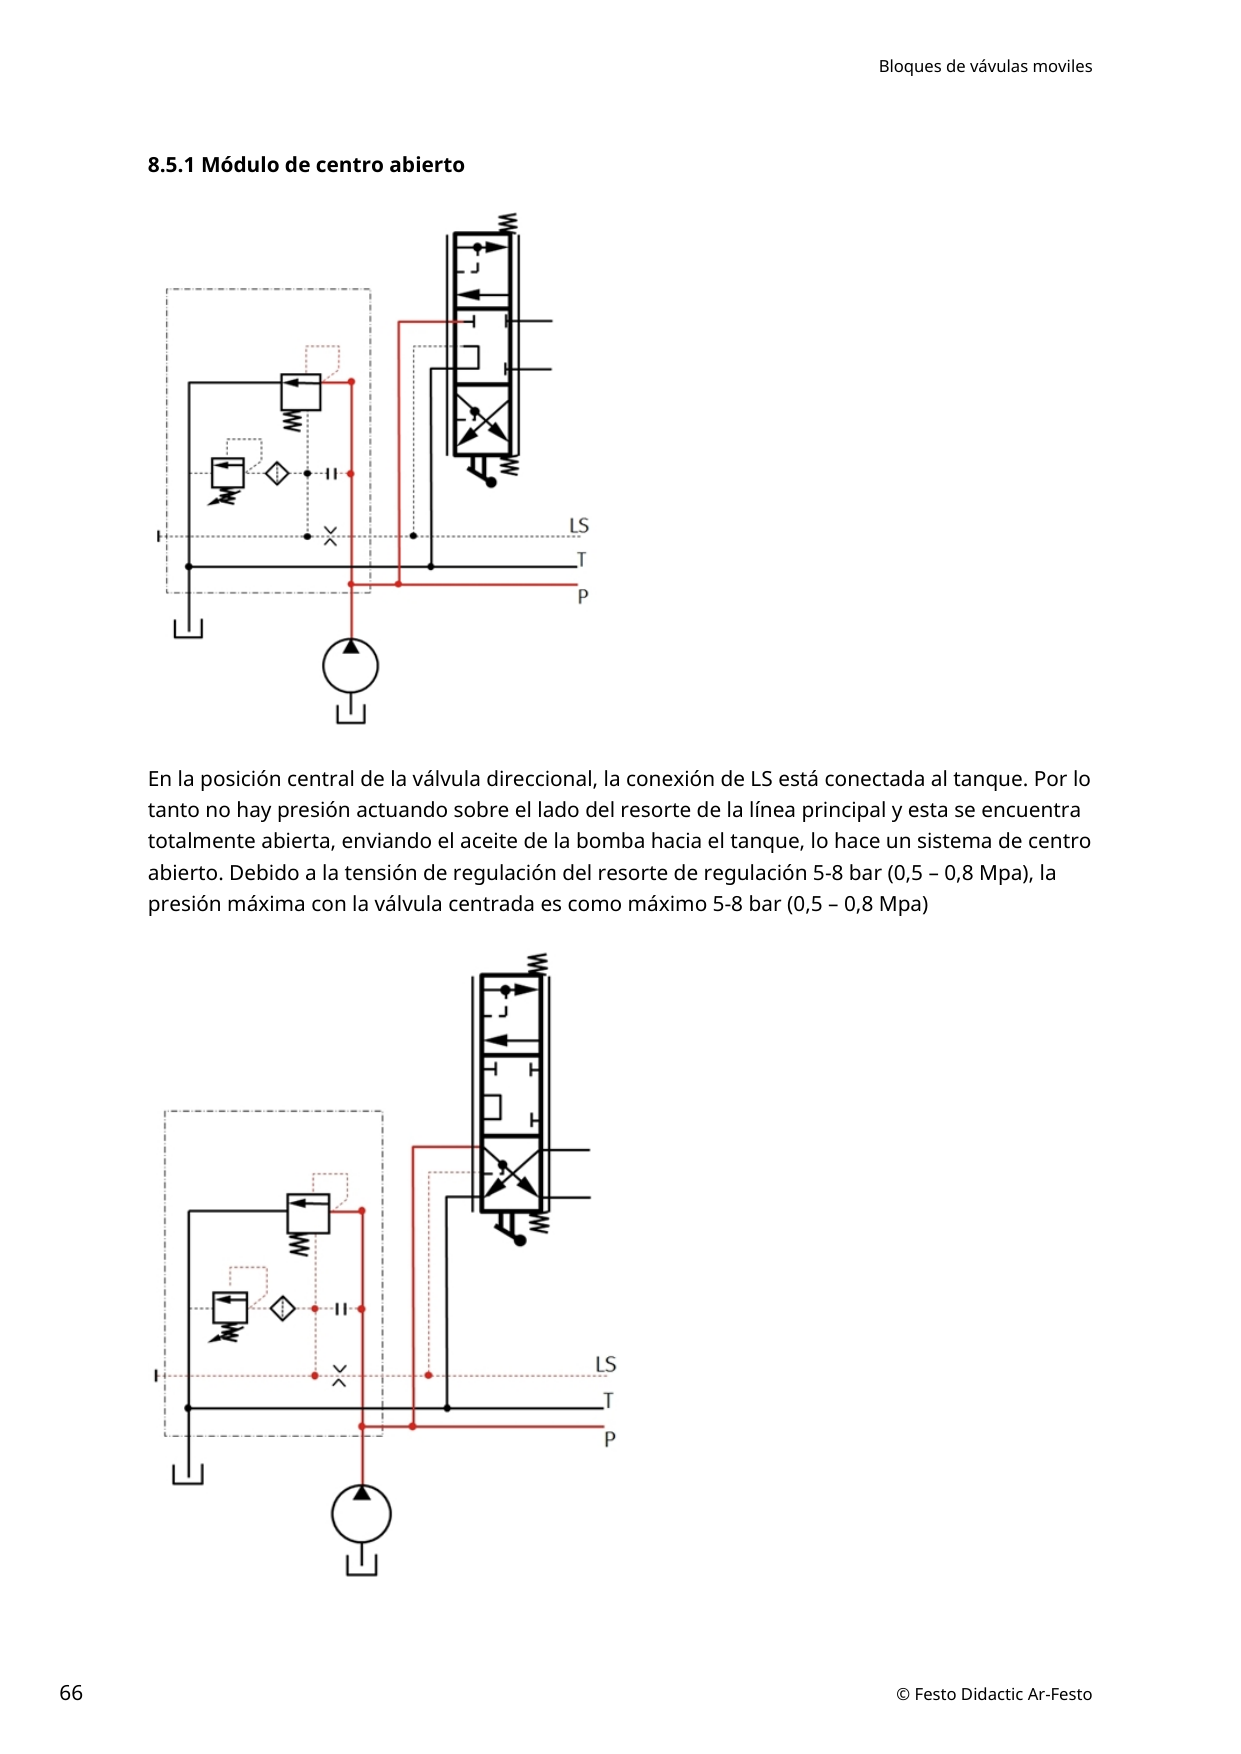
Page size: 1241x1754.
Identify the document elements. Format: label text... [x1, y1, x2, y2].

picture [147, 948, 621, 1593]
text En la posición central de la válvula direccional, la conexión de LS está conectada al tanque. Por lo tanto no hay presión actuando sobre el lado del resorte de la línea principal y esta se encuentra totalmente abierta, enviando el aceite de la bomba hacia el tanque, lo hace un sistema de centro abierto. Debido a la tensión de regulación del resorte de regulación 5-8 bar (0,5 – 0,8 Mpa), la presión máxima con la válvula centrada es como máximo 5-8 bar (0,5 – 0,8 Mpa) [148, 761, 1092, 917]
picture [147, 210, 621, 730]
subtitle Módulo de centro abierto [148, 148, 1092, 179]
